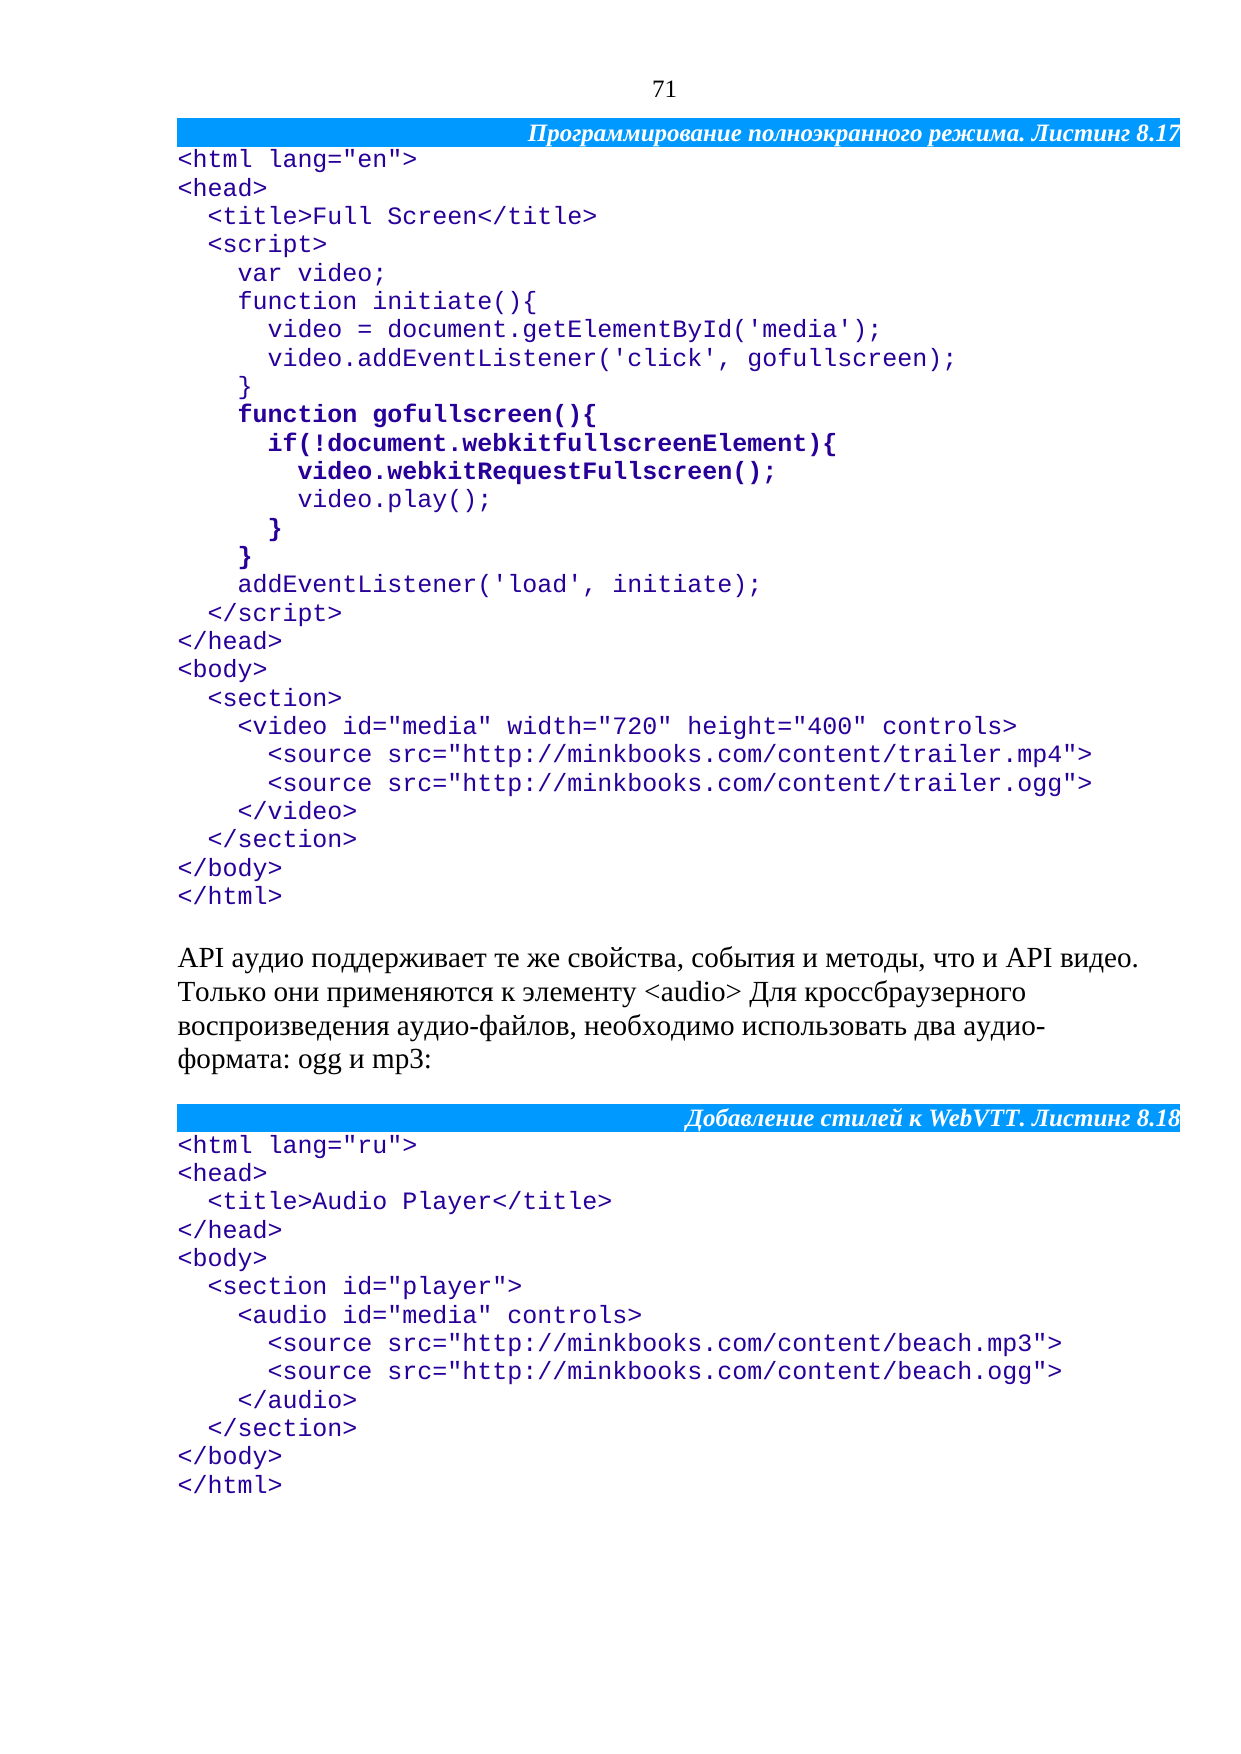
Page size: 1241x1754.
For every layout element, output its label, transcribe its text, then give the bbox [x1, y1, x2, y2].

table_cell <html lang="en"> <head> <title>Full Screen</title> <script> var video; function initiate(){ video = document.getElementById('media'); video.addEventListener('click', gofullscreen); } function gofullscreen(){ if(!document.webkitfullscreenElement){ video.webkitRequestFullscreen(); video.play(); } } addEventListener('load', initiate); </script> </head> <body> <section> <video id="media" width="720" height="400" controls> <source src="http://minkbooks.com/content/trailer.mp4"> <source src="http://minkbooks.com/content/trailer.ogg"> </video> </section> </body> </html> [177, 147, 1180, 912]
table_header Добавление стилей к WebVTT. Листинг 8.18 [177, 1104, 1180, 1132]
table_cell <html lang="ru"> <head> <title>Audio Player</title> </head> <body> <section id="player"> <audio id="media" controls> <source src="http://minkbooks.com/content/beach.mp3"> <source src="http://minkbooks.com/content/beach.ogg"> </audio> </section> </body> </html> [177, 1132, 1180, 1501]
table_header Программирование полноэкранного режима. Листинг 8.17 [177, 118, 1180, 147]
text API аудио поддерживает те же свойства, события и методы, что и API видео. Только они применяются к элементу <audio> Для кроссбраузерного воспроизведения аудио-файлов, необходимо использовать два аудио-формата: ogg и mp3: [177, 941, 1152, 1075]
